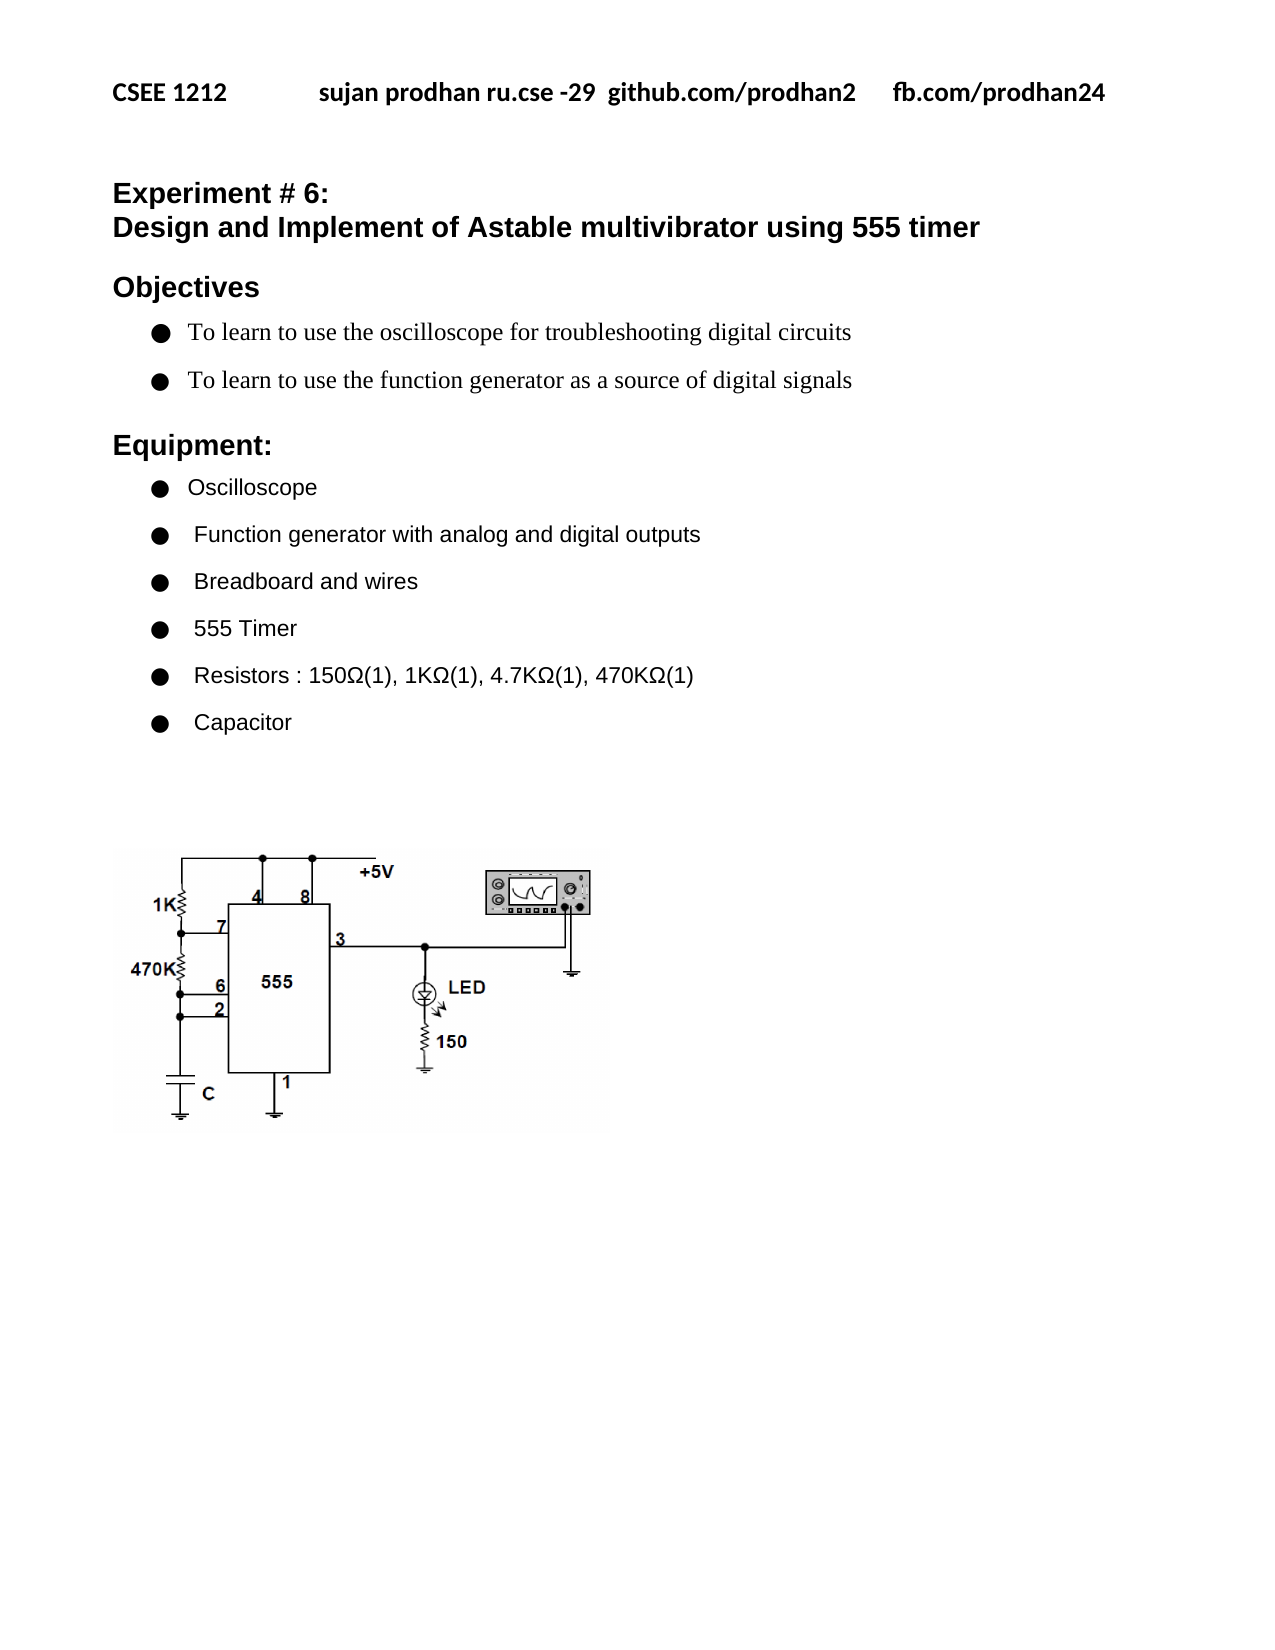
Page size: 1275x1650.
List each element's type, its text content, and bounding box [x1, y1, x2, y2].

text Objectives [112, 270, 1162, 303]
text Design and Implement of Astable multivibrator using 555 timer [112, 210, 1162, 243]
list To learn to use the oscilloscope for troubleshooting digital circuits [150, 303, 1162, 354]
list Function generator with analog and digital outputs [150, 508, 1162, 555]
picture [112, 848, 611, 1133]
list Breadboard and wires [150, 555, 1162, 602]
list To learn to use the function generator as a source of digital signals [150, 354, 1162, 402]
list Capacitor [150, 696, 1162, 743]
text Equipment: [112, 428, 1162, 461]
text Experiment # 6: [112, 176, 1162, 210]
list Oscilloscope [150, 461, 1162, 508]
list 555 Timer [150, 602, 1162, 649]
list Resistors : 150Ω(1), 1KΩ(1), 4.7KΩ(1), 470KΩ(1) [150, 649, 1162, 696]
